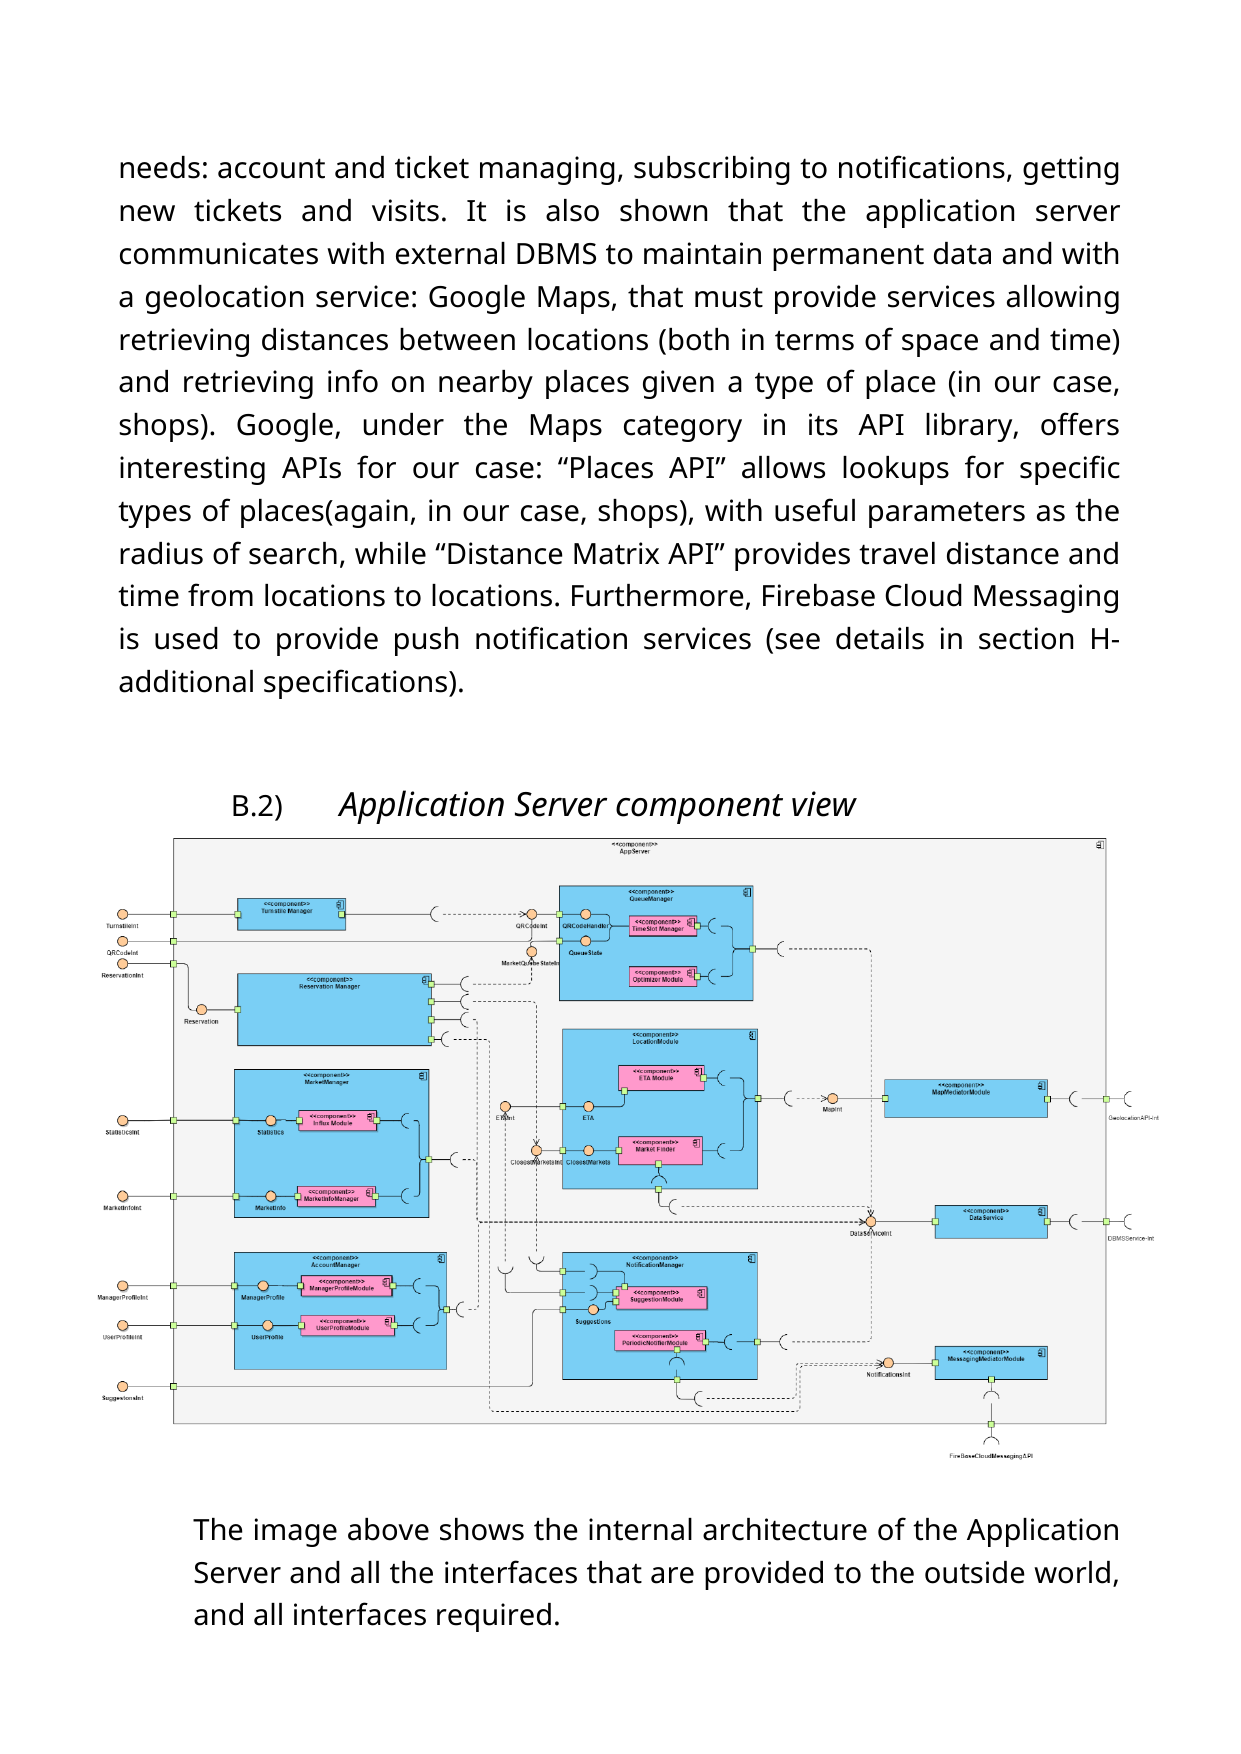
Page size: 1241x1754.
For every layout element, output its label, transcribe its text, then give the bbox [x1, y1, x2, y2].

list Application Server component view [231, 780, 1122, 826]
picture [97, 838, 1174, 1460]
list The image above shows the internal architecture of the Application Server and all the interfaces that are provided to the outside world, and all interfaces required. [193, 1509, 1122, 1634]
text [118, 148, 1122, 701]
